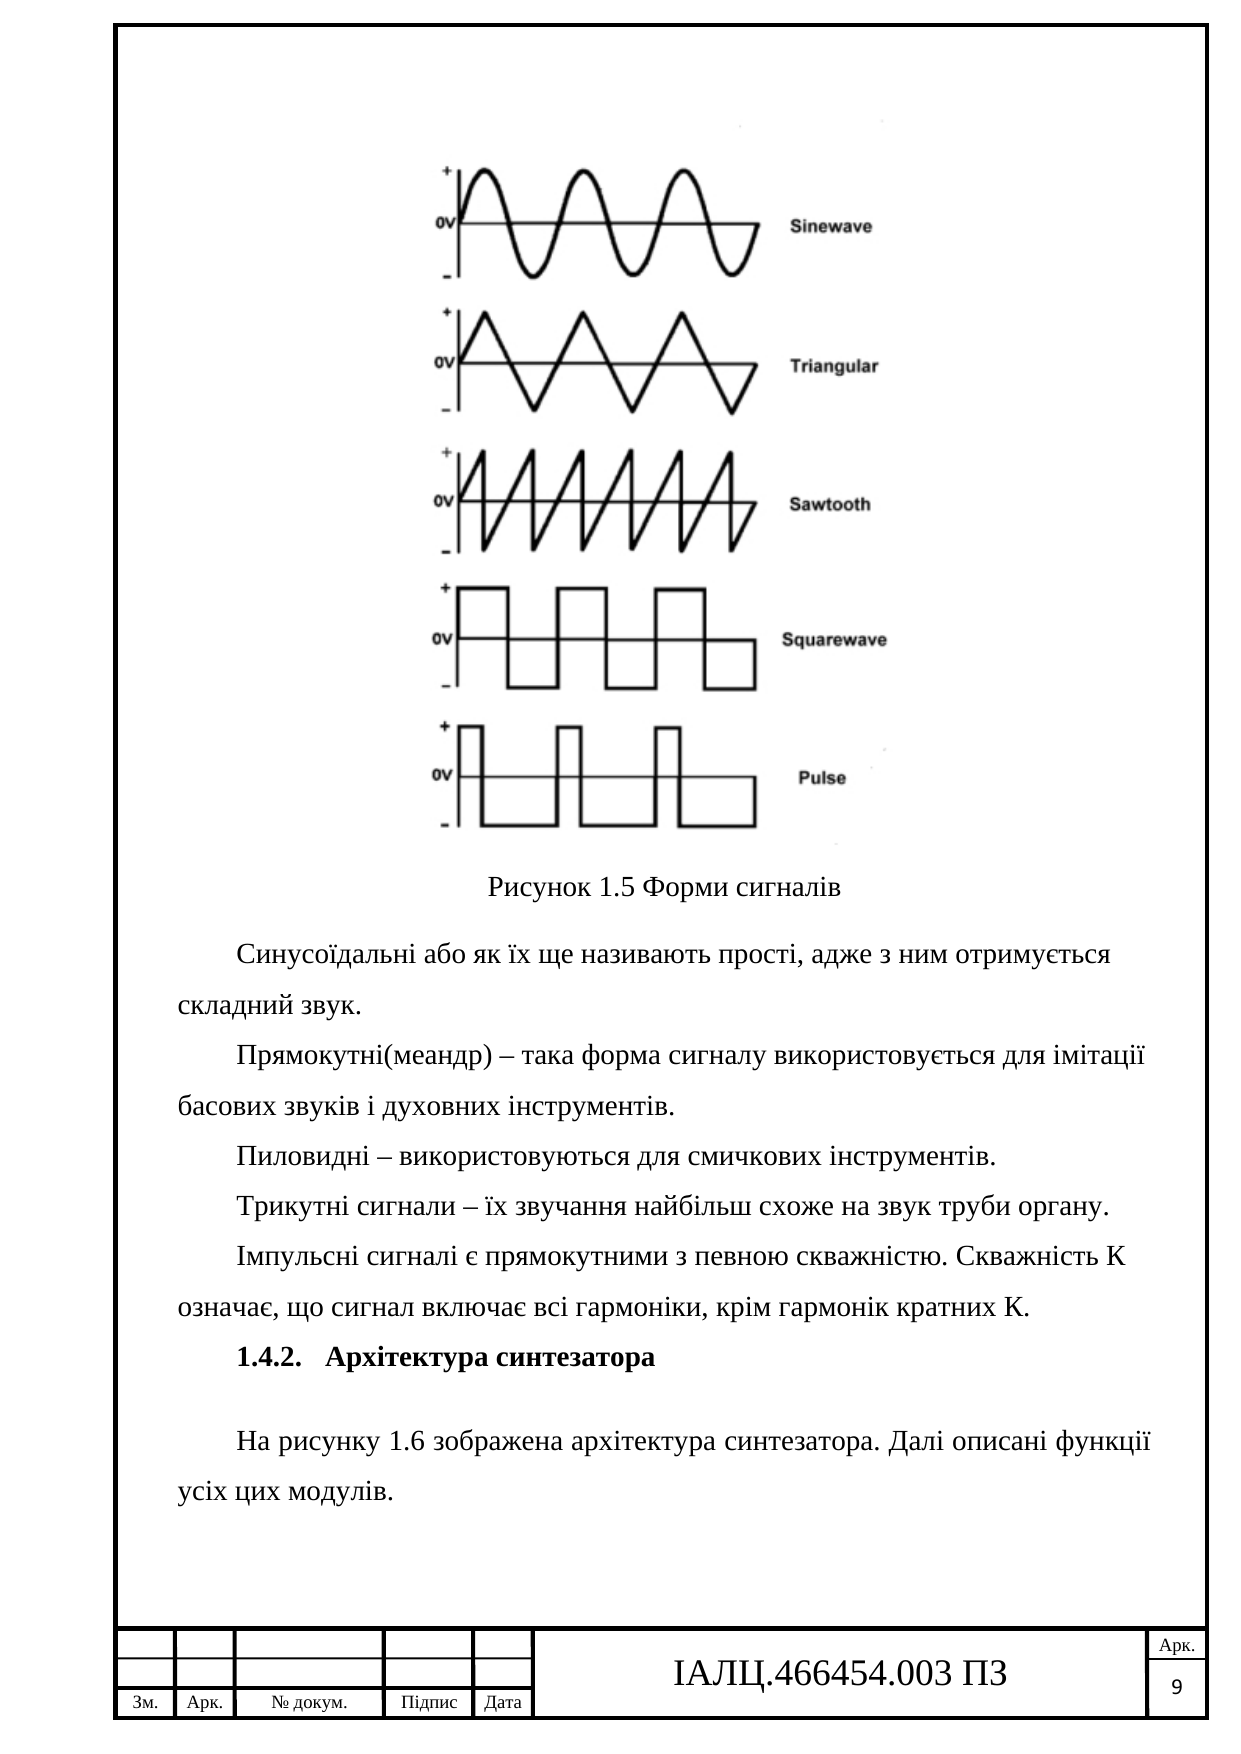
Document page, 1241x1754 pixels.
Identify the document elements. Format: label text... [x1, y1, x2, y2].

list Трикутні сигнали – їх звучання найбільш схоже на звук труби органу. [177, 1188, 1152, 1222]
list Прямокутні(меандр) – така форма сигналу використовується для імітації басових звуків і духовних інструментів. [177, 1037, 1152, 1121]
list Пиловидні – використовуються для смичкових інструментів. [177, 1138, 1152, 1171]
list Імпульсні сигналі є прямокутними з певною скважністю. Скважність К означає, що сигнал включає всі гармоніки, крім гармонік кратних К. [177, 1238, 1152, 1322]
list Архітектура синтезатора [177, 1339, 1152, 1373]
list Рисунок 1.5 Форми сигналів [177, 869, 1152, 903]
picture [430, 118, 899, 856]
list Синусоїдальні або як їх ще називають прості, адже з ним отримується складний звук. [177, 937, 1152, 1021]
text На рисунку 1.6 зображена архітектура синтезатора. Далі описані функції усіх цих модулів. [177, 1423, 1152, 1507]
